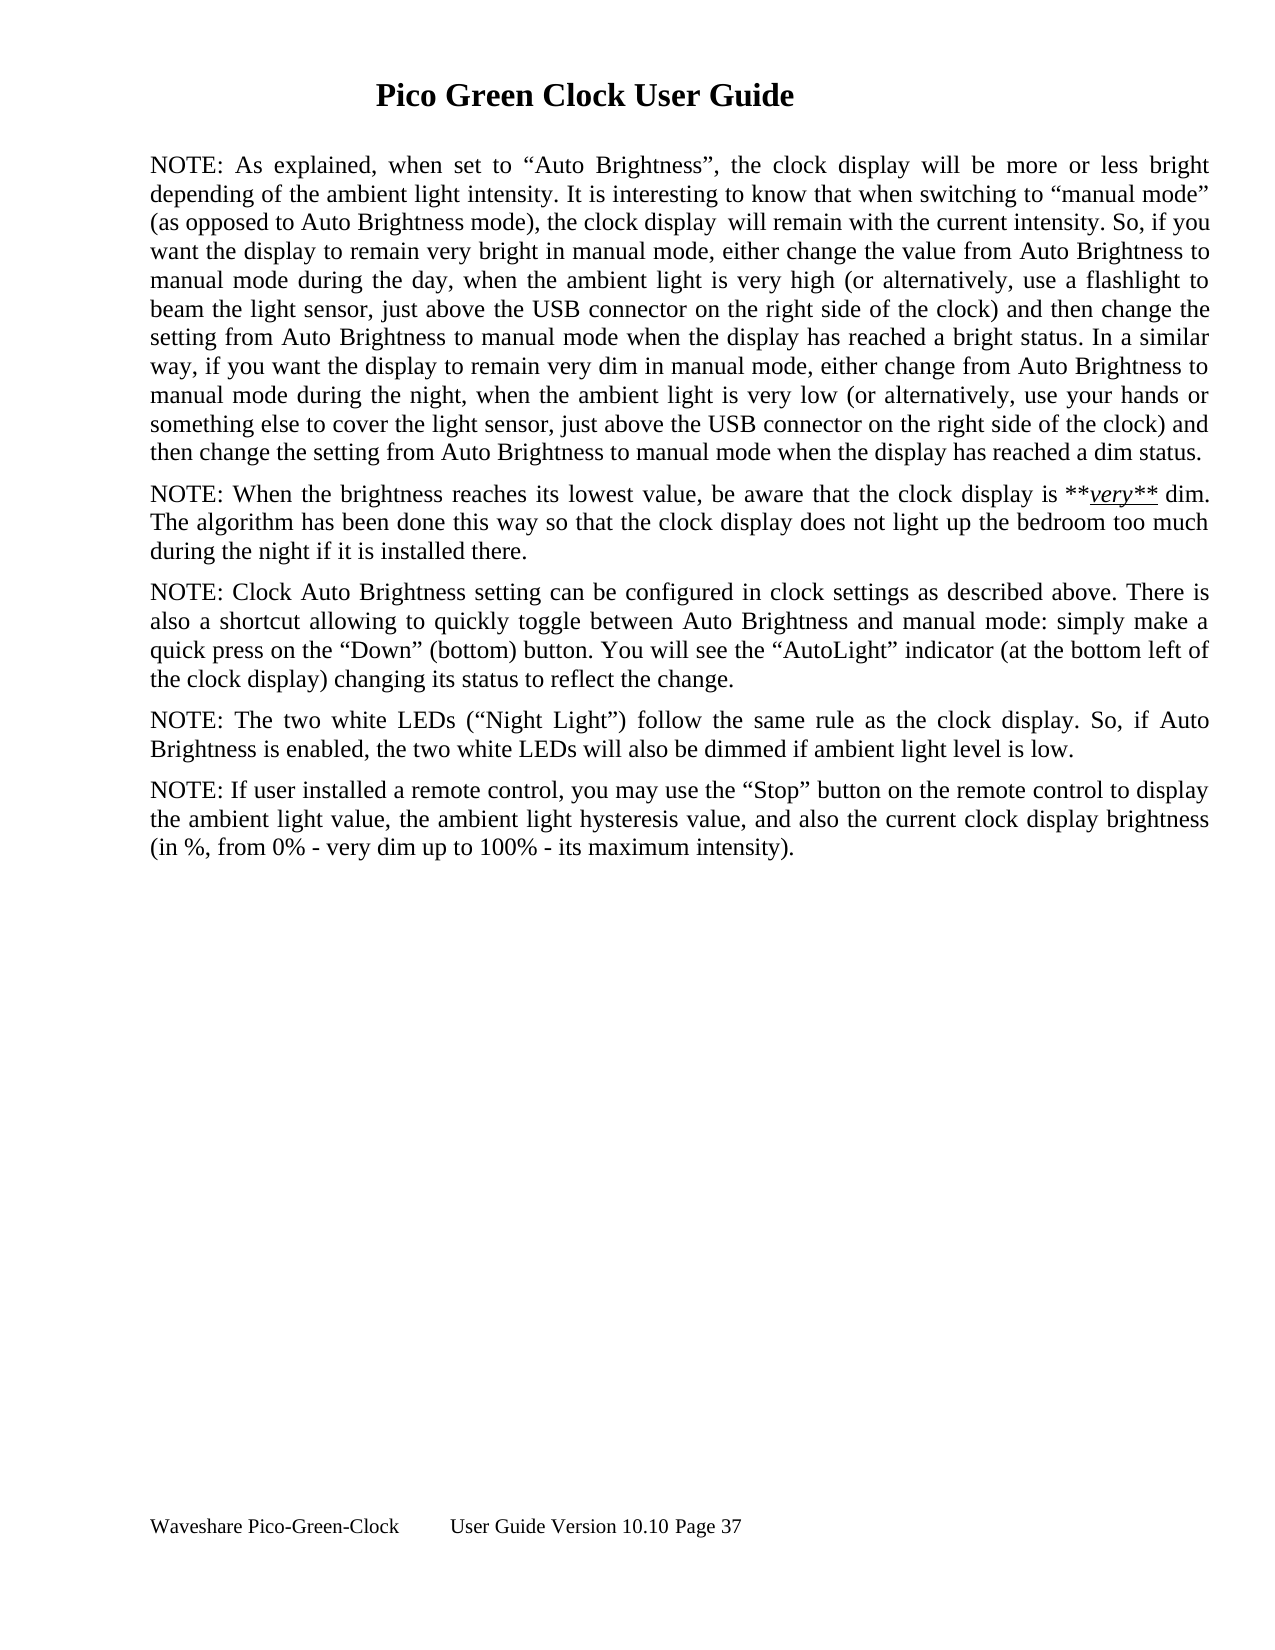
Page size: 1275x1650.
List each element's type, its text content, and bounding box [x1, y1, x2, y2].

text NOTE: When the brightness reaches its lowest value, be aware that the clock display is **very** dim. The algorithm has been done this way so that the clock display does not light up the bedroom too much during the night if it is installed there. [150, 479, 1211, 565]
text NOTE: The two white LEDs (“Night Light”) follow the same rule as the clock display. So, if Auto Brightness is enabled, the two white LEDs will also be dimmed if ambient light level is low. [150, 705, 1211, 762]
text NOTE: If user installed a remote control, you may use the “Stop” button on the remote control to display the ambient light value, the ambient light hysteresis value, and also the current clock display brightness (in %, from 0% - very dim up to 100% - its maximum intensity). [150, 775, 1211, 861]
text NOTE: As explained, when set to “Auto Brightness”, the clock display will be more or less bright depending of the ambient light intensity. It is interesting to know that when switching to “manual mode” (as opposed to Auto Brightness mode), the clock display will remain with the current intensity. So, if you want the display to remain very bright in manual mode, either change the value from Auto Brightness to manual mode during the day, when the ambient light is very high (or alternatively, use a flashlight to beam the light sensor, just above the USB connector on the right side of the clock) and then change the setting from Auto Brightness to manual mode when the display has reached a bright status. In a similar way, if you want the display to remain very dim in manual mode, either change from Auto Brightness to manual mode during the night, when the ambient light is very low (or alternatively, use your hands or something else to cover the light sensor, just above the USB connector on the right side of the clock) and then change the setting from Auto Brightness to manual mode when the display has reached a dim status. [150, 150, 1211, 466]
text NOTE: Clock Auto Brightness setting can be configured in clock settings as described above. There is also a shortcut allowing to quickly toggle between Auto Brightness and manual mode: simply make a quick press on the “Down” (bottom) button. You will see the “AutoLight” indicator (at the bottom left of the clock display) changing its status to reflect the change. [150, 577, 1211, 692]
